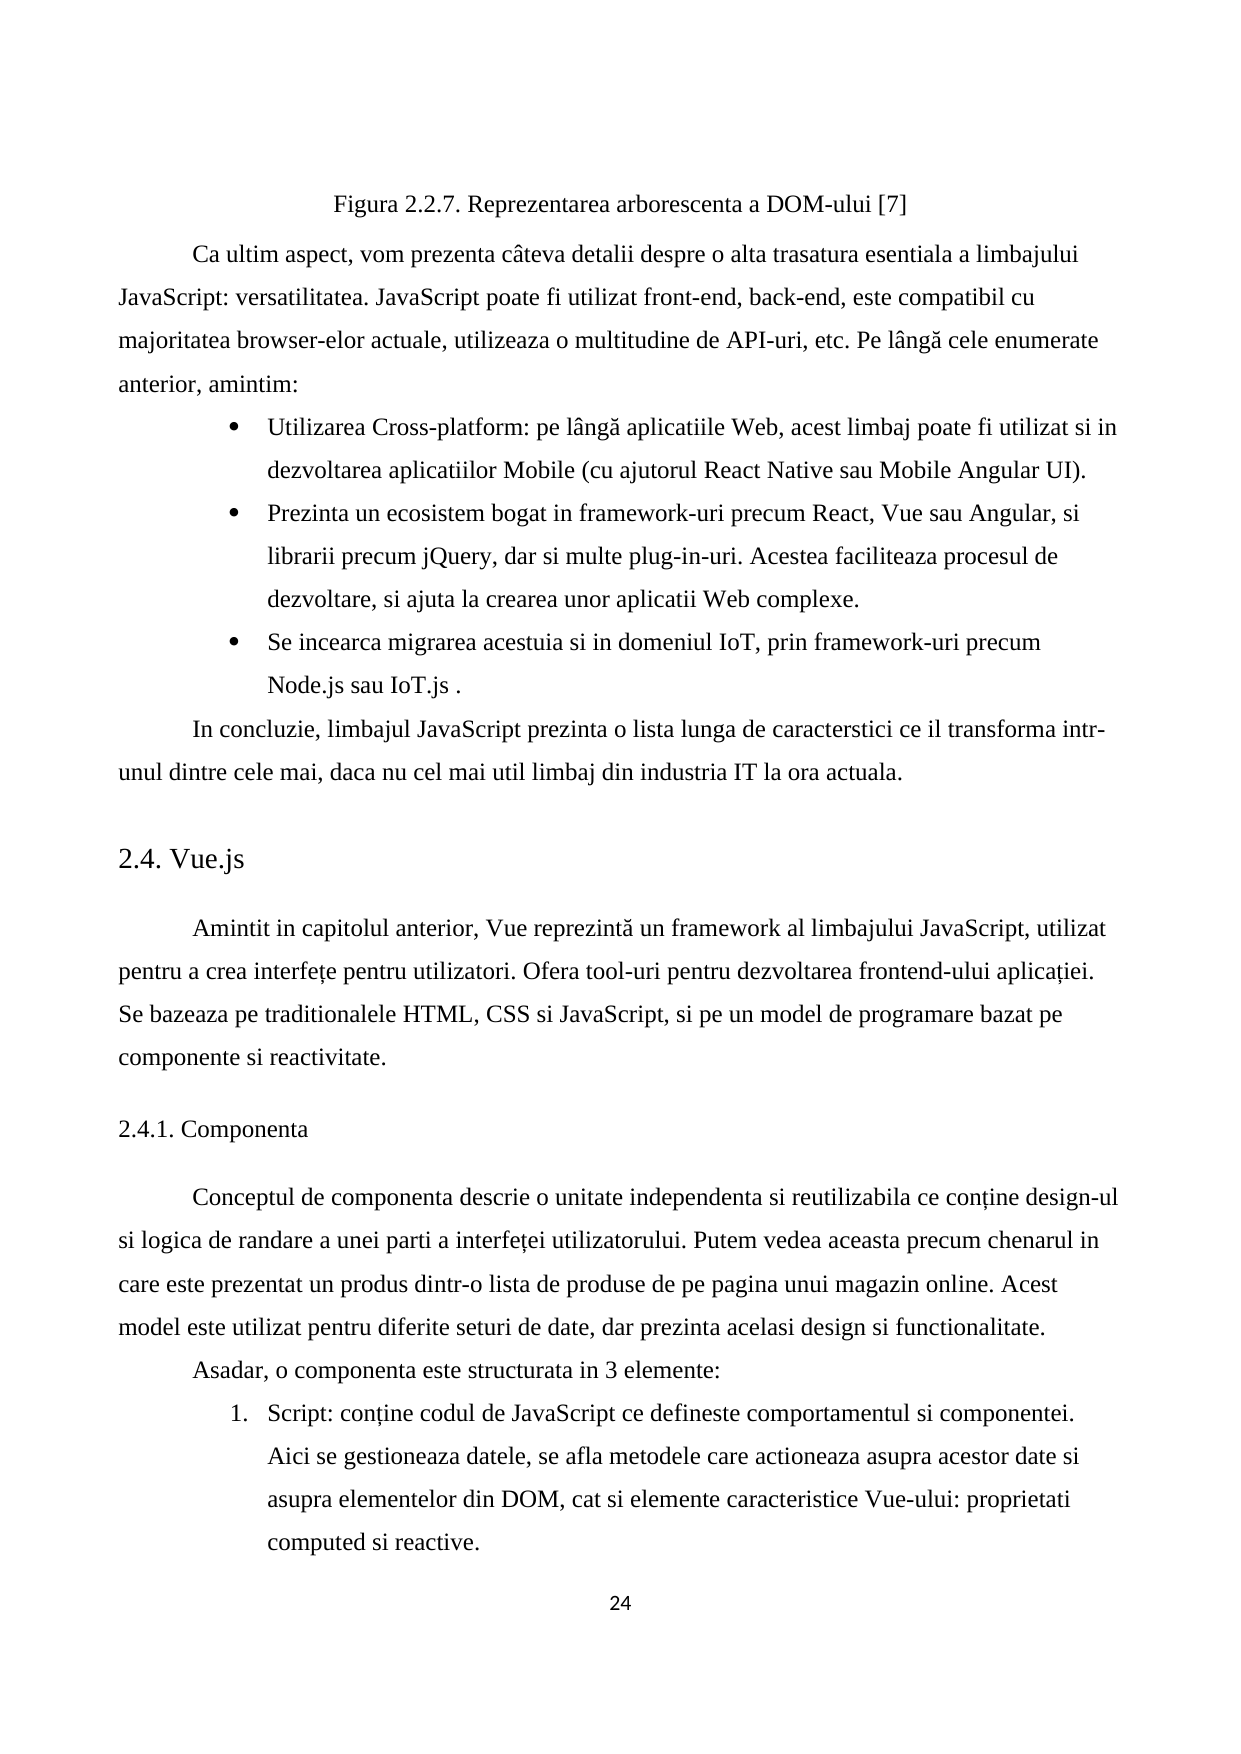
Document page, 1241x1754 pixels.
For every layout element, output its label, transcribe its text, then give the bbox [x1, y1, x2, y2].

text Figura 2.2.7. Reprezentarea arborescenta a DOM-ului [7] [118, 189, 1122, 218]
list Prezinta un ecosistem bogat in framework-uri precum React, Vue sau Angular, si librarii precum jQuery, dar si multe plug-in-uri. Acestea faciliteaza procesul de dezvoltare, si ajuta la crearea unor aplicatii Web complexe. [229, 498, 1122, 613]
text In concluzie, limbajul JavaScript prezinta o lista lunga de caracterstici ce il transforma intr-unul dintre cele mai, daca nu cel mai util limbaj din industria IT la ora actuala. [118, 714, 1122, 786]
text Conceptul de componenta descrie o unitate independenta si reutilizabila ce conține design-ul si logica de randare a unei parti a interfeței utilizatorului. Putem vedea aceasta precum chenarul in care este prezentat un produs dintr-o lista de produse de pe pagina unui magazin online. Acest model este utilizat pentru diferite seturi de date, dar prezinta acelasi design si functionalitate. [118, 1182, 1122, 1341]
text 2.4.1. Componenta [118, 1114, 1122, 1143]
text 2.4. Vue.js [118, 842, 1122, 875]
list Utilizarea Cross-platform: pe lângă aplicatiile Web, acest limbaj poate fi utilizat si in dezvoltarea aplicatiilor Mobile (cu ajutorul React Native sau Mobile Angular UI). [229, 412, 1122, 484]
text Asadar, o componenta este structurata in 3 elemente: [118, 1355, 1122, 1384]
text Ca ultim aspect, vom prezenta câteva detalii despre o alta trasatura esentiala a limbajului JavaScript: versatilitatea. JavaScript poate fi utilizat front-end, back-end, este compatibil cu majoritatea browser-elor actuale, utilizeaza o multitudine de API-uri, etc. Pe lângă cele enumerate anterior, amintim: [118, 239, 1122, 397]
list Script: conține codul de JavaScript ce defineste comportamentul si componentei. Aici se gestioneaza datele, se afla metodele care actioneaza asupra acestor date si asupra elementelor din DOM, cat si elemente caracteristice Vue-ului: proprietati computed si reactive. [229, 1398, 1122, 1556]
list Se incearca migrarea acestuia si in domeniul IoT, prin framework-uri precum Node.js sau IoT.js . [229, 627, 1122, 699]
text Amintit in capitolul anterior, Vue reprezintă un framework al limbajului JavaScript, utilizat pentru a crea interfețe pentru utilizatori. Ofera tool-uri pentru dezvoltarea frontend-ului aplicației. Se bazeaza pe traditionalele HTML, CSS si JavaScript, si pe un model de programare bazat pe componente si reactivitate. [118, 913, 1122, 1071]
